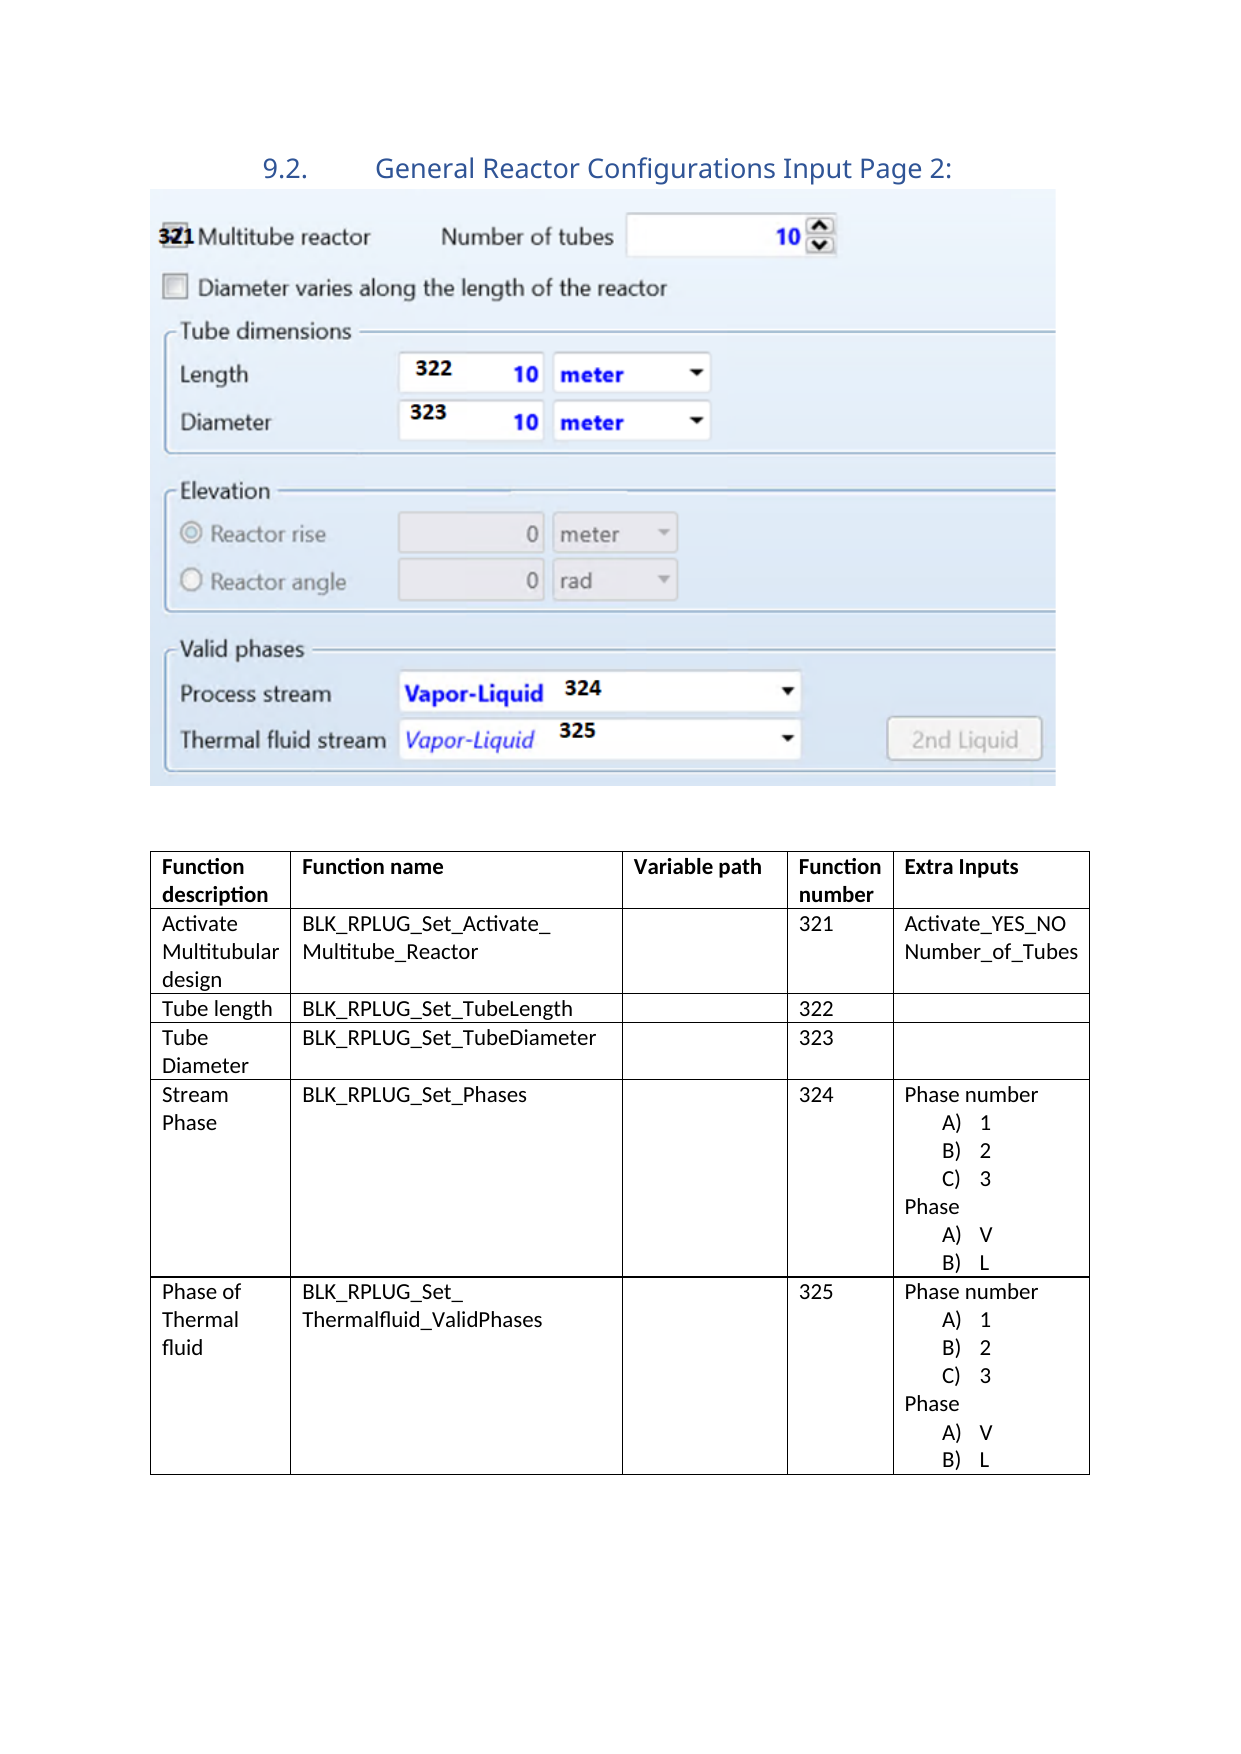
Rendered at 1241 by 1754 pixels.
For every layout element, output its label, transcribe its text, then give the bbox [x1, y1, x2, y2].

table_cell Tube Diameter [151, 1023, 290, 1079]
table_cell [623, 909, 787, 993]
table_cell [623, 1278, 787, 1474]
table_cell [894, 994, 1089, 1022]
table_cell [894, 1023, 1089, 1079]
table_cell [623, 994, 787, 1022]
table_cell 321 [788, 909, 893, 993]
table_cell Phase number 1 2 3 Phase V L [894, 1278, 1089, 1474]
table_cell BLK_RPLUG_Set_ Thermalfluid_ValidPhases [291, 1278, 622, 1474]
table_cell BLK_RPLUG_Set_TubeLength [291, 994, 622, 1022]
table_cell [623, 1023, 787, 1079]
table_header Function description [151, 852, 290, 908]
table_header Function name [291, 852, 622, 908]
table_cell BLK_RPLUG_Set_TubeDiameter [291, 1023, 622, 1079]
table_cell BLK_RPLUG_Set_Activate_ Multitube_Reactor [291, 909, 622, 993]
table_cell 323 [788, 1023, 893, 1079]
table_cell 324 [788, 1080, 893, 1276]
table_cell Phase of Thermal fluid [151, 1278, 290, 1474]
subtitle General Reactor Configurations Input Page 2: [262, 150, 1090, 187]
table_header Extra Inputs [894, 852, 1089, 908]
picture [150, 189, 1056, 786]
table_header Variable path [623, 852, 787, 908]
table_cell 322 [788, 994, 893, 1022]
table_cell 325 [788, 1278, 893, 1474]
table_cell Activate Multitubular design [151, 909, 290, 993]
table_cell [623, 1080, 787, 1276]
table_cell Activate_YES_NO Number_of_Tubes [894, 909, 1089, 993]
table_cell BLK_RPLUG_Set_Phases [291, 1080, 622, 1276]
table_cell Stream Phase [151, 1080, 290, 1276]
table_header Function number [788, 852, 893, 908]
table_cell Phase number 1 2 3 Phase V L [894, 1080, 1089, 1276]
table_cell Tube length [151, 994, 290, 1022]
